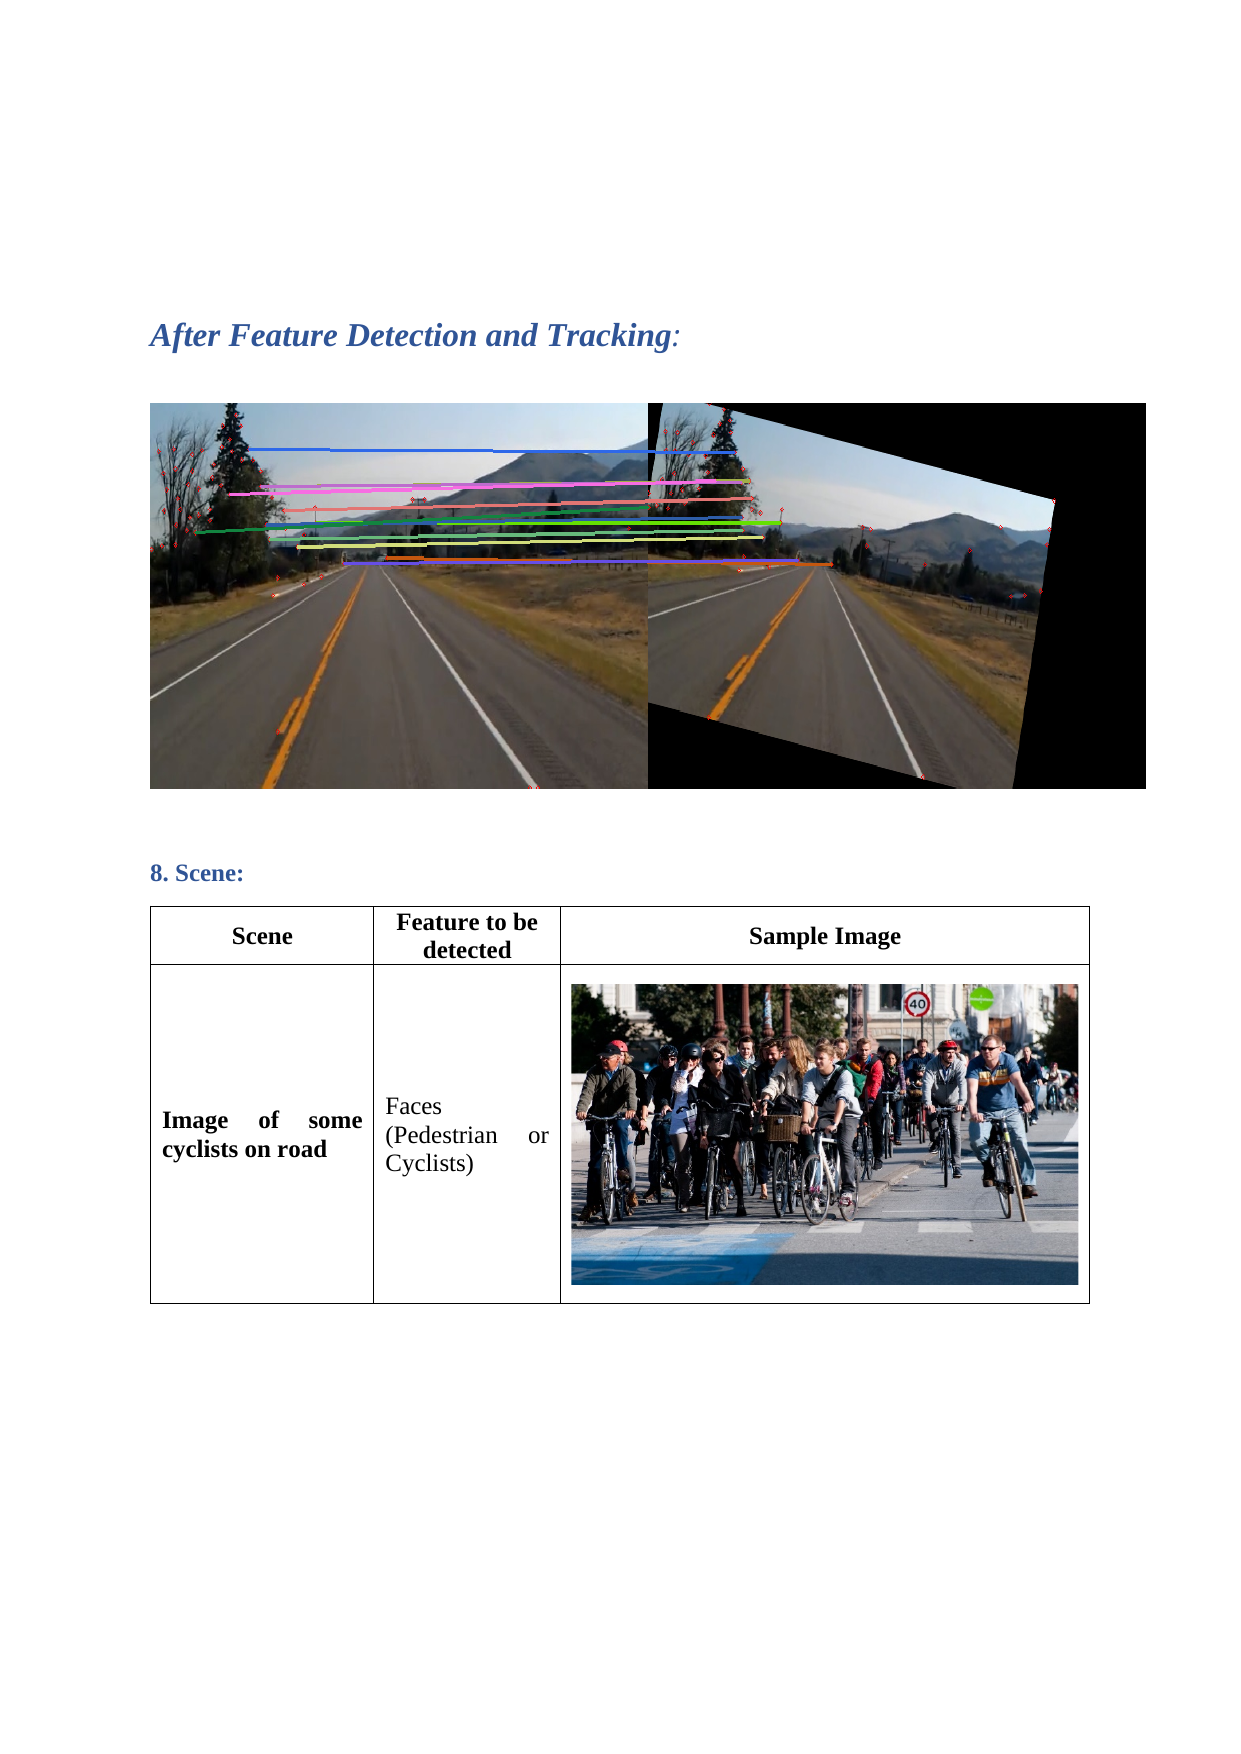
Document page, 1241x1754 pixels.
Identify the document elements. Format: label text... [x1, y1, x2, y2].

table_cell Image of some cyclists on road [151, 965, 373, 1303]
table_cell [561, 965, 1089, 1303]
picture [150, 403, 1146, 789]
text 8. Scene: [150, 858, 1090, 887]
table_header Scene [151, 907, 373, 964]
subtitle After Feature Detection and Tracking: [150, 316, 1090, 355]
table_header Sample Image [561, 907, 1089, 964]
table_header Feature to be detected [374, 907, 560, 964]
picture [571, 984, 1079, 1285]
table_cell Faces (Pedestrian or Cyclists) [374, 965, 560, 1303]
